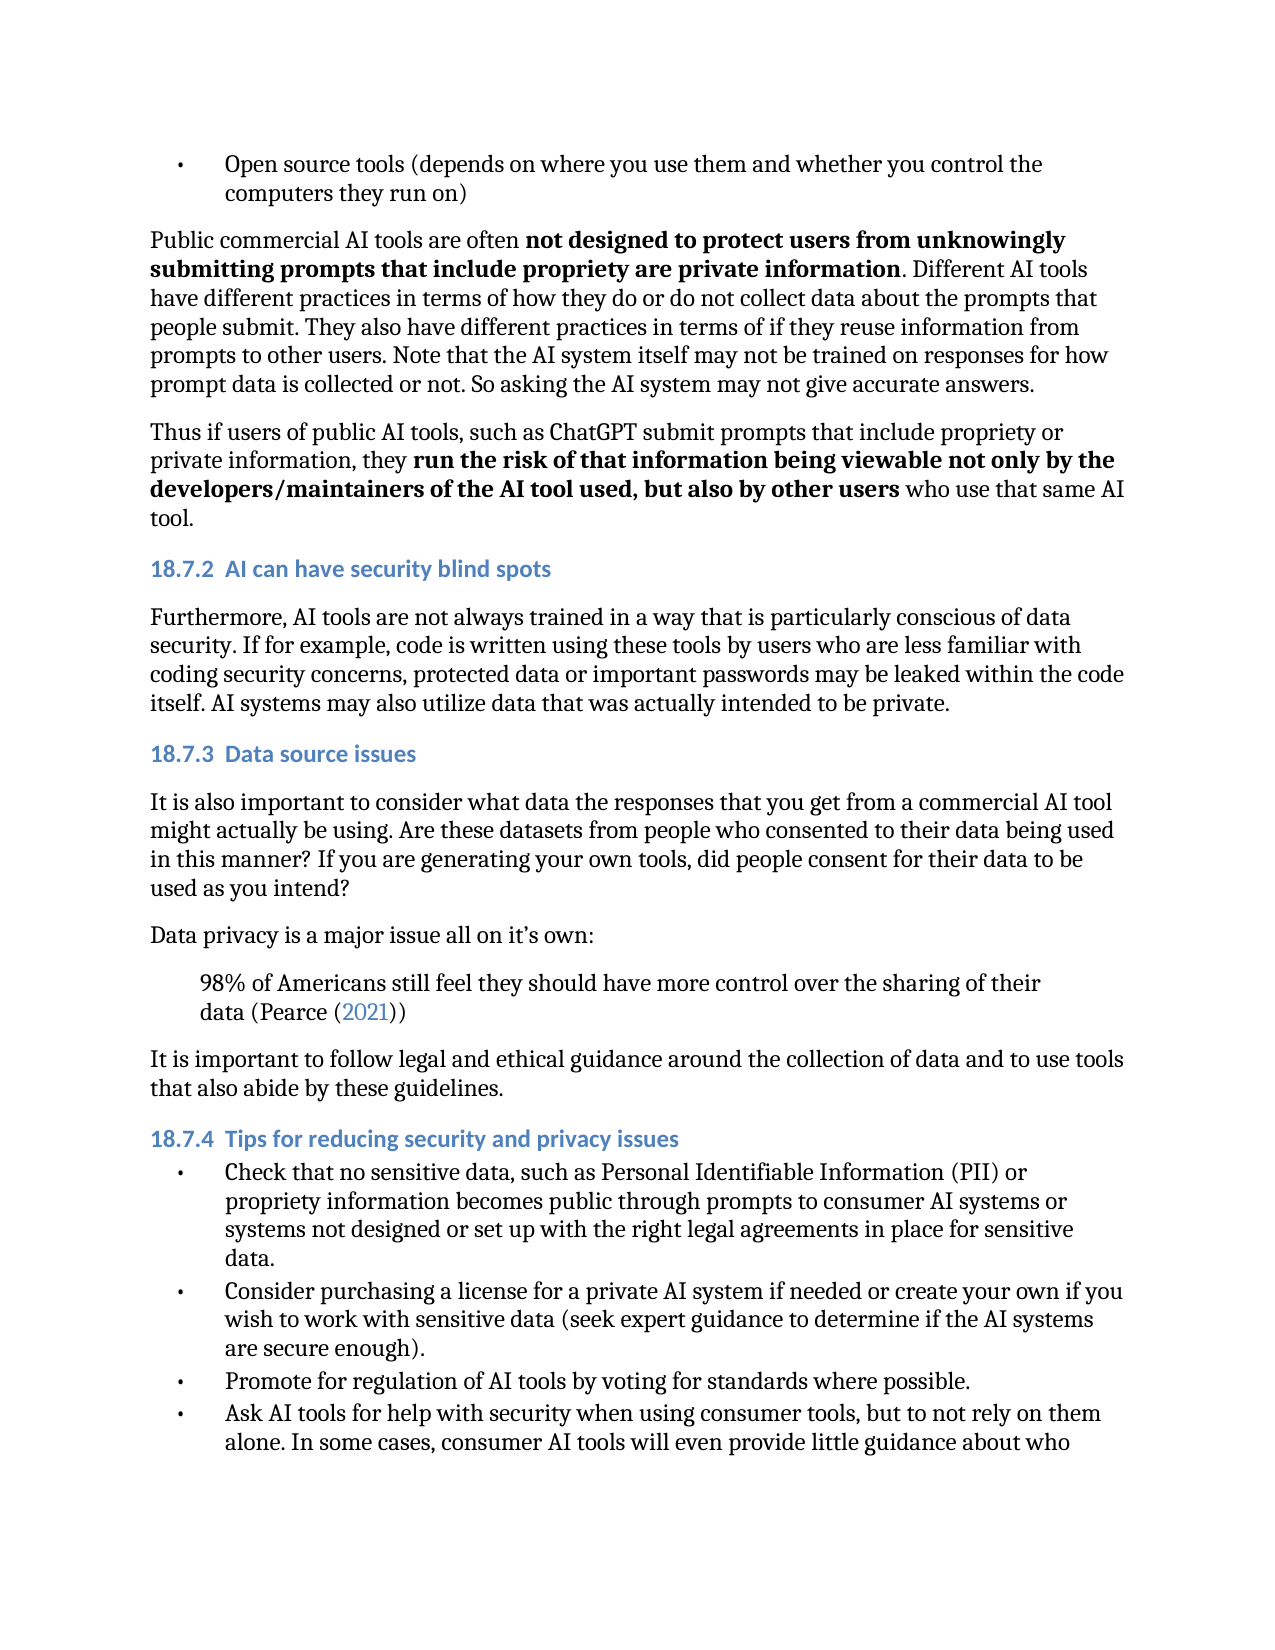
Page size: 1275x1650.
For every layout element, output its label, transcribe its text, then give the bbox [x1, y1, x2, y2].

text Public commercial AI tools are often not designed to protect users from unknowingly submitting prompts that include propriety are private information. Different AI tools have different practices in terms of how they do or do not collect data about the prompts that people submit. They also have different practices in terms of if they reuse information from prompts to other users. Note that the AI system itself may not be trained on responses for how prompt data is collected or not. So asking the AI system may not give accurate answers. [150, 226, 1125, 399]
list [175, 1399, 1125, 1457]
text Furthermore, AI tools are not always trained in a way that is particularly conscious of data security. If for example, code is written using these tools by users who are less familiar with coding security concerns, protected data or important passwords may be leaked within the code itself. AI systems may also utilize data that was actually intended to be private. [150, 603, 1125, 718]
subtitle 18.7.4 Tips for reducing security and privacy issues [150, 1123, 1125, 1154]
text 98% of Americans still feel they should have more control over the sharing of their data (Pearce (2021)) [200, 969, 1075, 1026]
list Promote for regulation of AI tools by voting for standards where possible. [175, 1367, 1125, 1395]
list Check that no sensitive data, such as Personal Identifiable Information (PII) or propriety information becomes public through prompts to consumer AI systems or systems not designed or set up with the right legal agreements in place for sensitive data. [175, 1158, 1125, 1273]
text It is important to follow legal and ethical guidance around the collection of data and to use tools that also abide by these guidelines. [150, 1045, 1125, 1103]
text Thus if users of public AI tools, such as ChatGPT submit prompts that include propriety or private information, they run the risk of that information being viewable not only by the developers/maintainers of the AI tool used, but also by other users who use that same AI tool. [150, 417, 1125, 532]
subtitle 18.7.3 Data source issues [150, 738, 1125, 769]
list Consider purchasing a license for a private AI system if needed or create your own if you wish to work with sensitive data (seek expert guidance to determine if the AI systems are secure enough). [175, 1277, 1125, 1363]
text Data privacy is a major issue all on it’s own: [150, 921, 1125, 950]
subtitle 18.7.2 AI can have security blind spots [150, 553, 1125, 584]
list Open source tools (depends on where you use them and whether you control the computers they run on) [175, 150, 1125, 207]
text It is also important to consider what data the responses that you get from a commercial AI tool might actually be using. Are these datasets from people who consented to their data being used in this manner? If you are generating your own tools, did people consent for their data to be used as you intend? [150, 788, 1125, 903]
